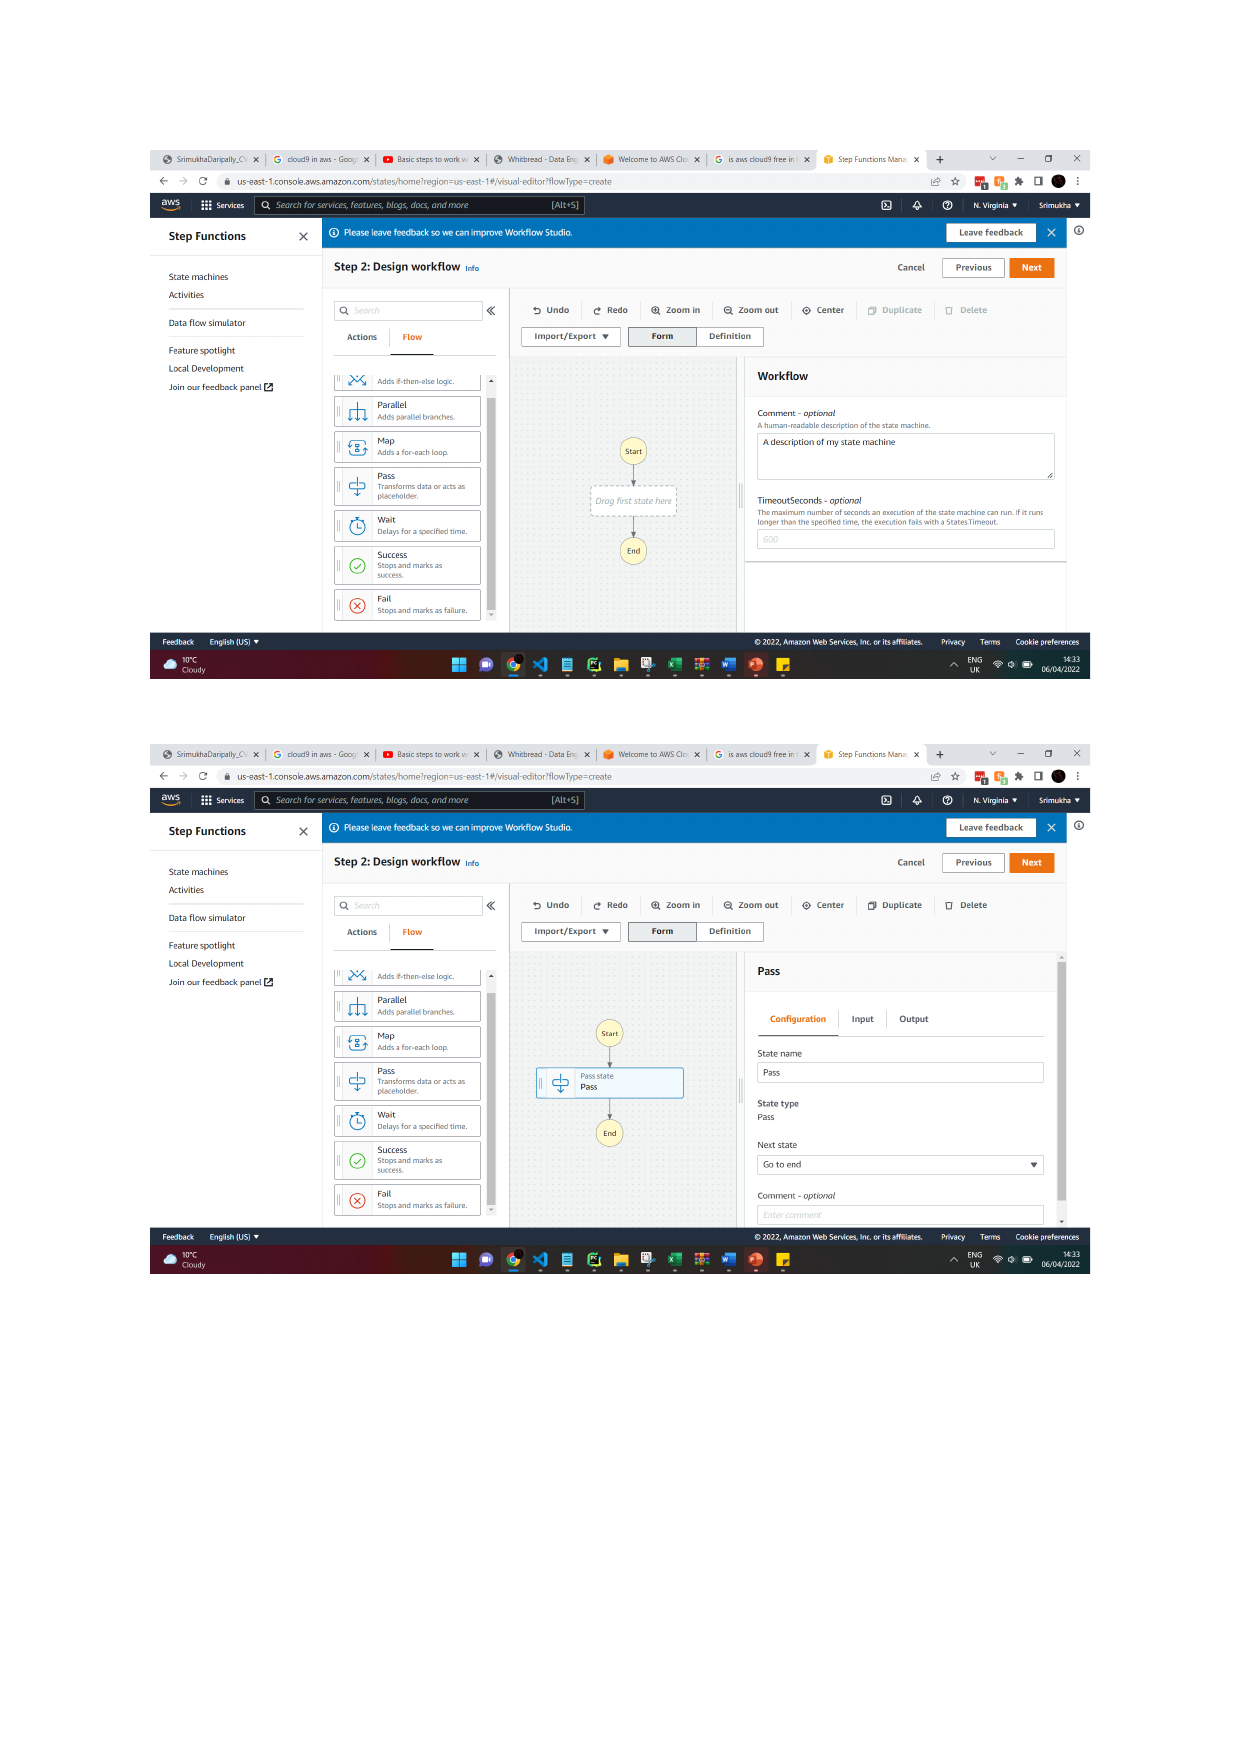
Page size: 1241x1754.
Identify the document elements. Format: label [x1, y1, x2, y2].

picture [150, 744, 1091, 1274]
picture [150, 150, 1091, 679]
